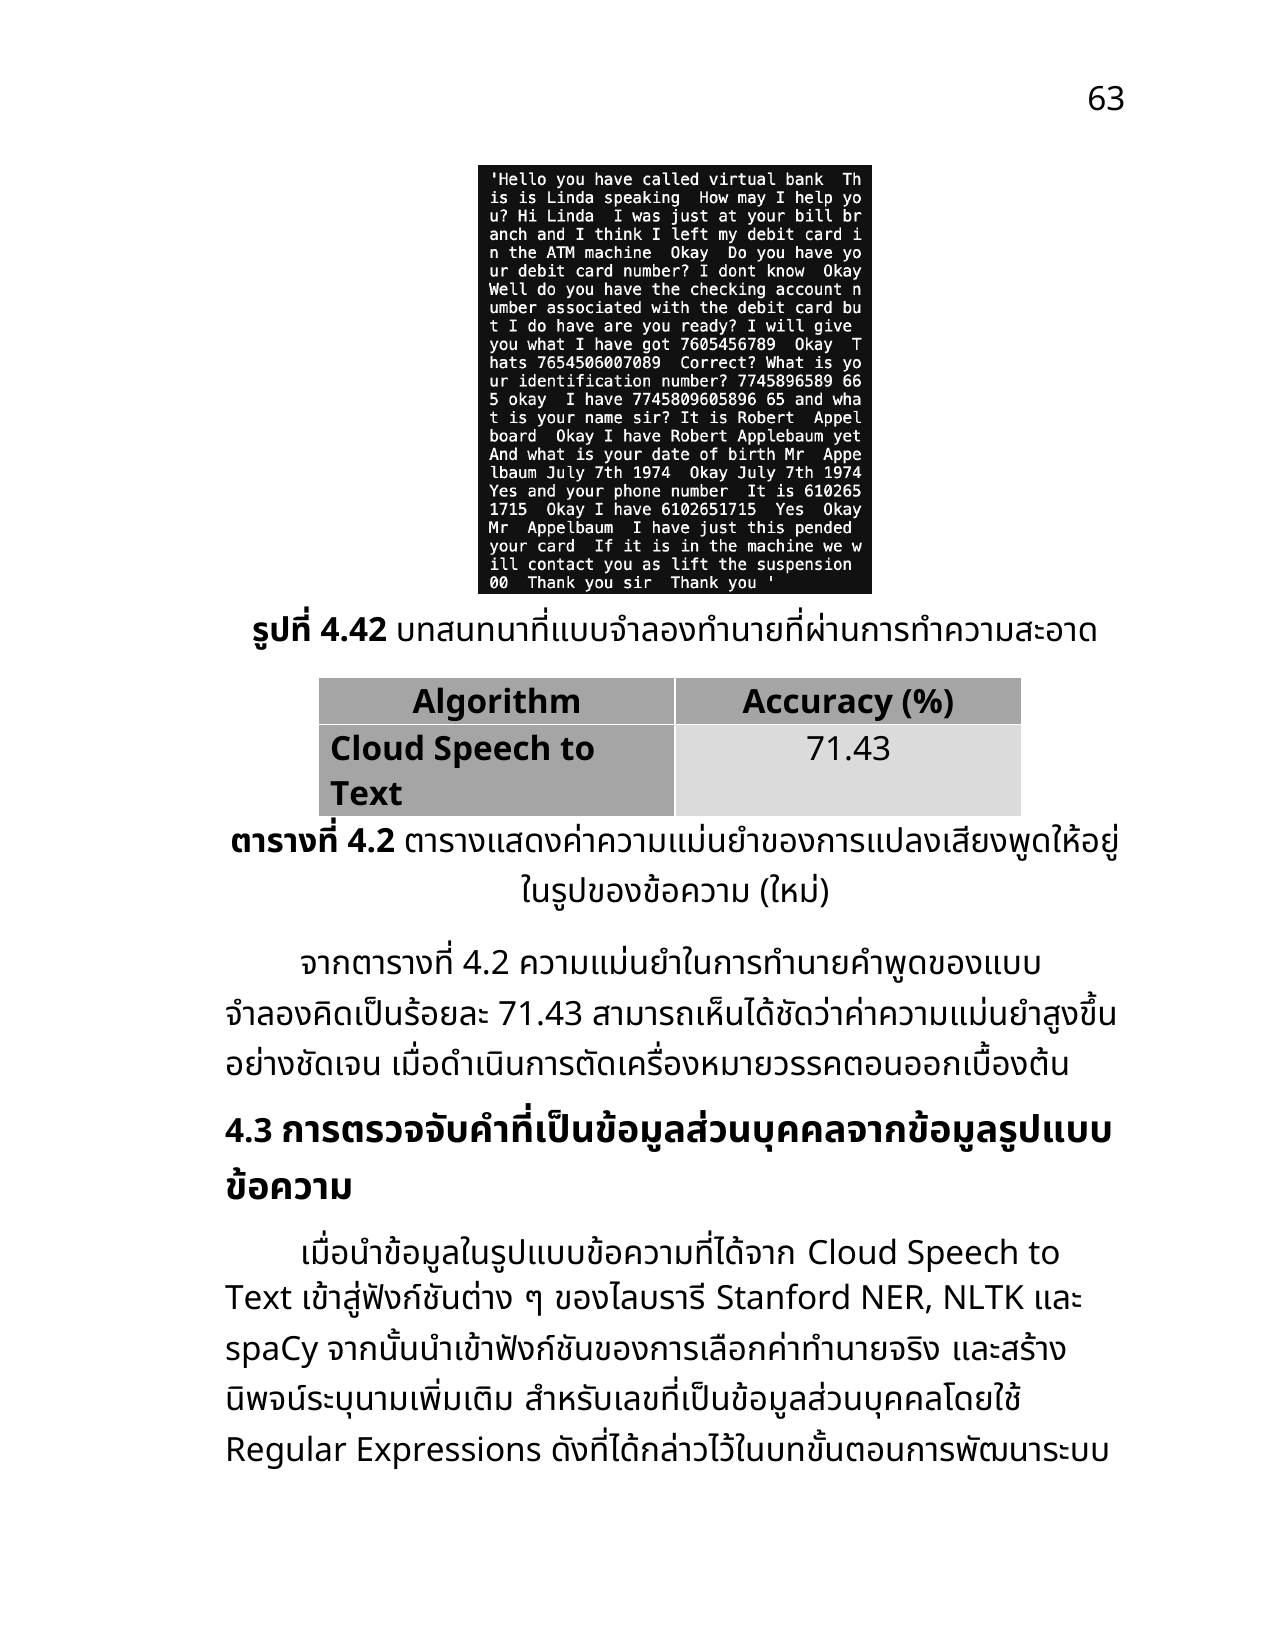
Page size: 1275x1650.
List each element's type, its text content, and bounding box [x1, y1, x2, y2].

table_cell Cloud Speech to Text [319, 725, 674, 816]
picture [478, 165, 872, 594]
text จากตารางที่ 4.2 ความแม่นยำในการทำนายคำพูดของแบบจำลองคิดเป็นร้อยละ 71.43 สามารถเห็นได้ชัดว่าค่าความแม่นยำสูงขึ้นอย่างชัดเจน เมื่อดำเนินการตัดเครื่องหมายวรรคตอนออกเบื้องต้น [225, 939, 1125, 1090]
table_cell 71.43 [676, 725, 1021, 816]
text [225, 1229, 1125, 1476]
table_header Algorithm [319, 678, 674, 724]
subtitle การตรวจจับคำที่เป็นข้อมูลส่วนบุคคลจากข้อมูลรูปแบบข้อความ [225, 1103, 1125, 1216]
text ตารางที่ 4.2 ตารางแสดงค่าความแม่นยำของการแปลงเสียงพูดให้อยู่ในรูปของข้อความ (ใหม่) [225, 817, 1125, 918]
table_header Accuracy (%) [676, 678, 1021, 724]
